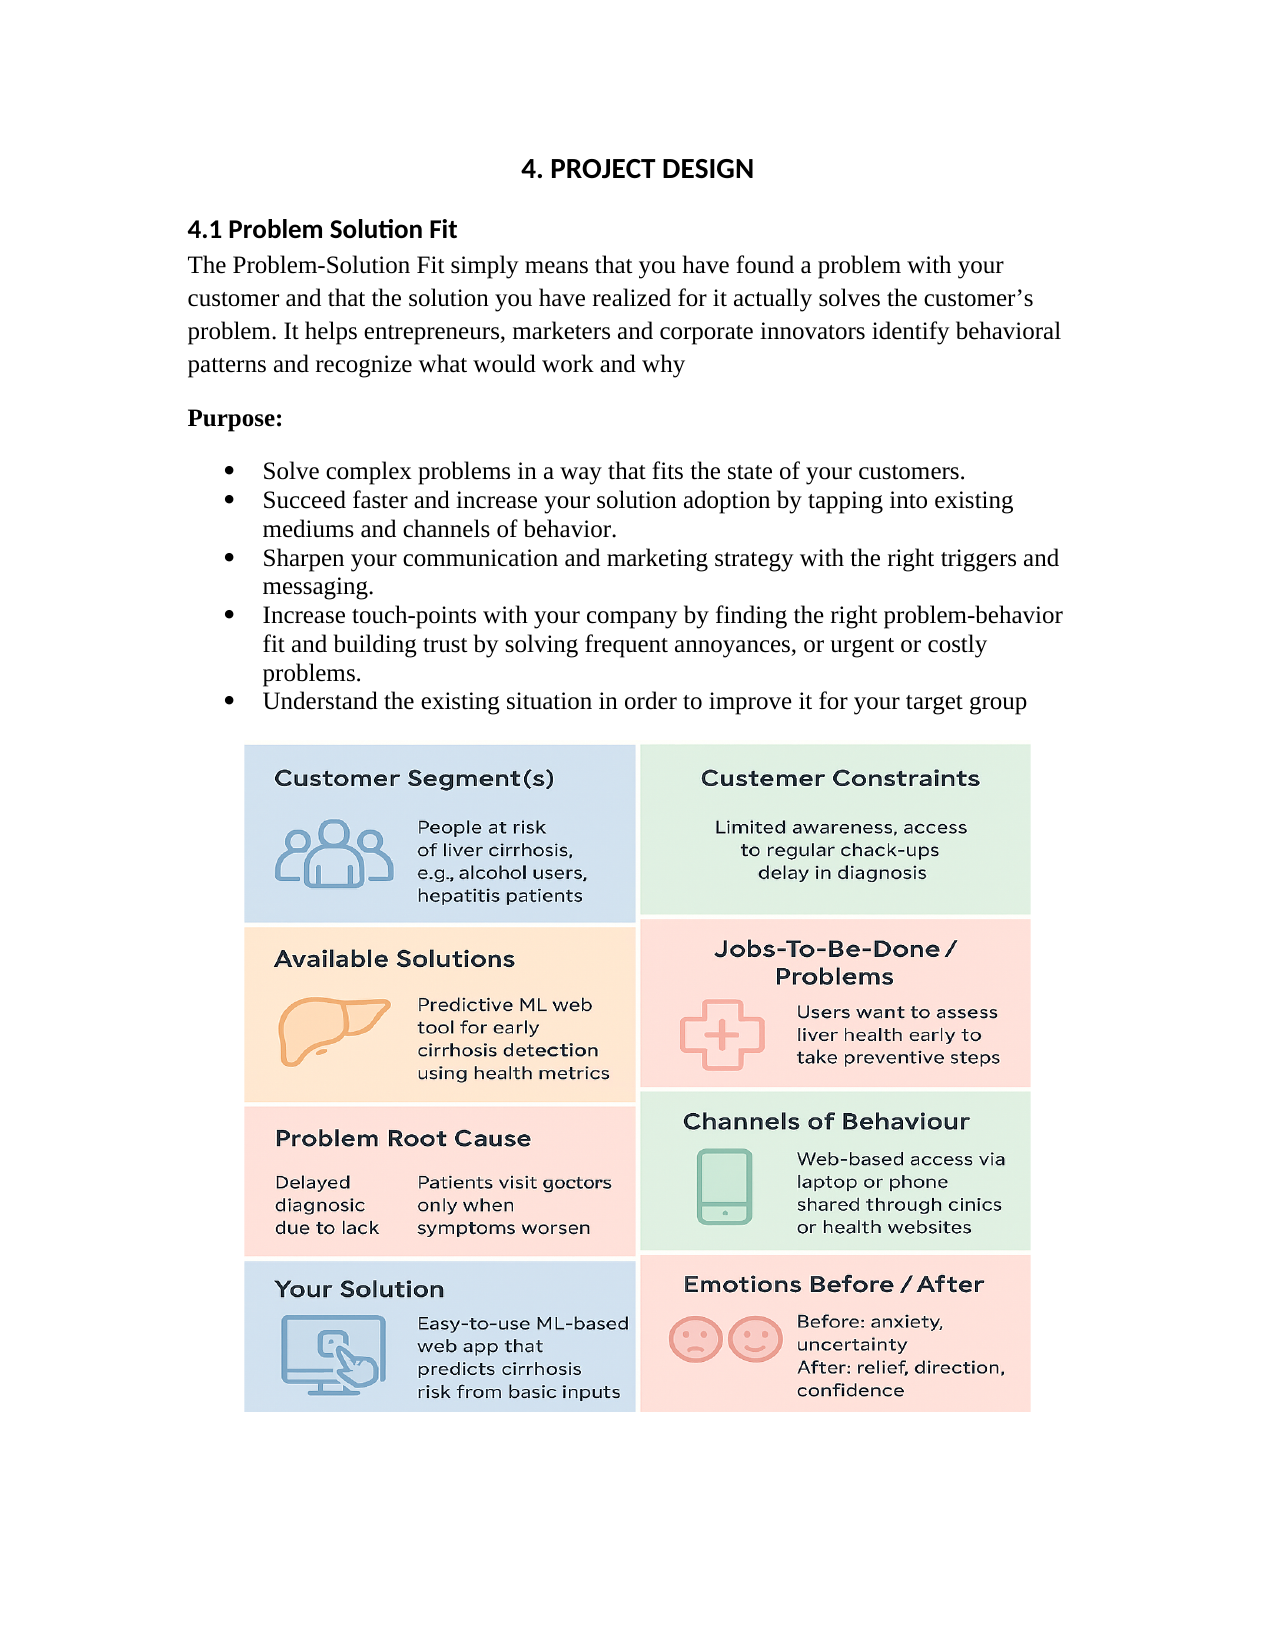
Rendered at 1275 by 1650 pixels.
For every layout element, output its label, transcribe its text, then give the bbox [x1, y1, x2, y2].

list Sharpen your communication and marketing strategy with the right triggers and messaging. [225, 543, 1087, 600]
picture [244, 740, 1031, 1412]
list Succeed faster and increase your solution adoption by tapping into existing mediums and channels of behavior. [225, 485, 1087, 543]
subtitle 4. PROJECT DESIGN [187, 150, 1087, 186]
text Purpose: [187, 403, 1087, 431]
text The Problem-Solution Fit simply means that you have found a problem with your customer and that the solution you have realized for it actually solves the customer’s problem. It helps entrepreneurs, marketers and corporate innovators identify behavioral patterns and recognize what would work and why [187, 250, 1087, 377]
list Solve complex problems in a way that fits the state of your customers. [225, 456, 1087, 485]
list Increase touch-points with your company by finding the right problem-behavior fit and building trust by solving frequent annoyances, or urgent or costly problems. [225, 600, 1087, 686]
subtitle 4.1 Problem Solution Fit [187, 212, 1087, 245]
list Understand the existing situation in order to improve it for your target group [225, 686, 1087, 715]
